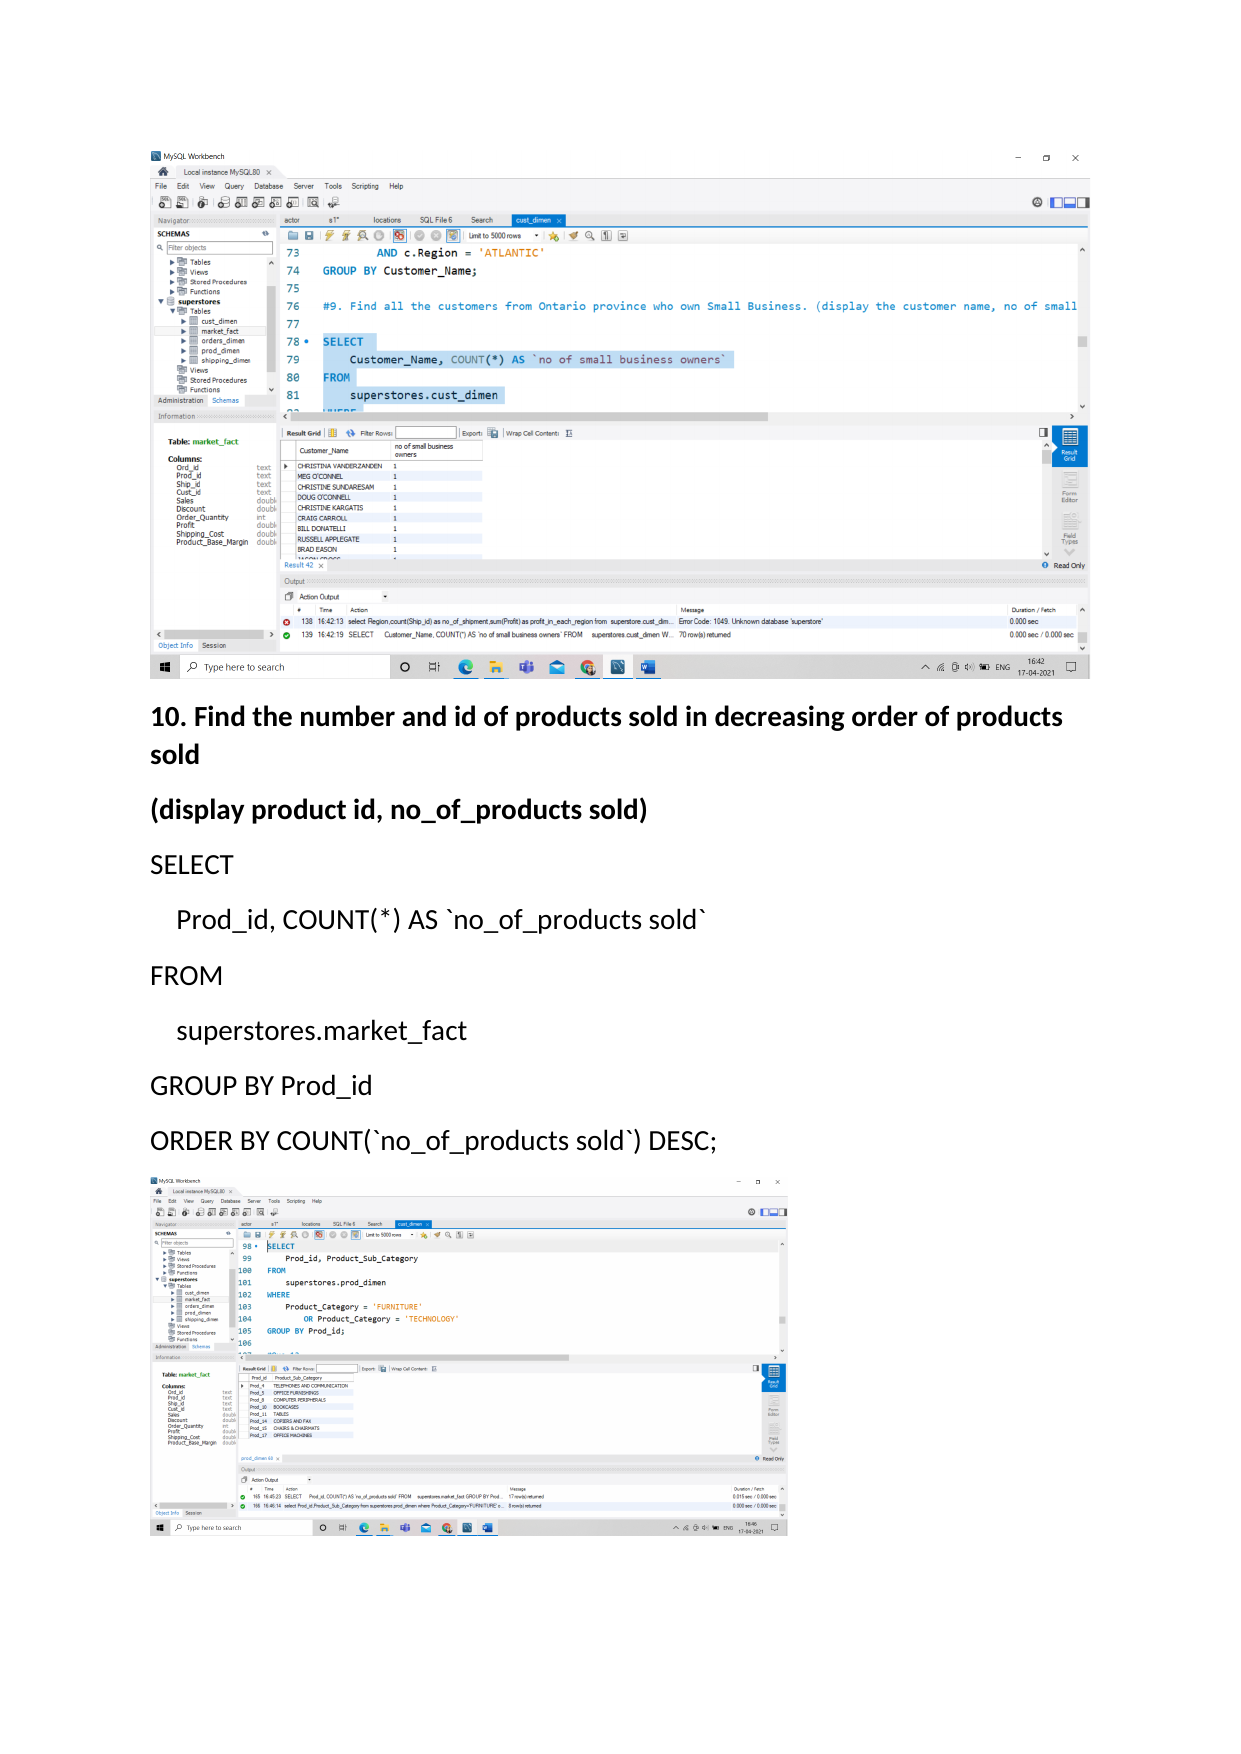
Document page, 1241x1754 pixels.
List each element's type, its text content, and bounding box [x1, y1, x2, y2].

text 10. Find the number and id of products sold in decreasing order of products sold [150, 698, 1090, 772]
text FROM [150, 957, 1090, 992]
text ORDER BY COUNT(`no_of_products sold`) DESC; [150, 1122, 1090, 1157]
text Prod_id, COUNT(*) AS `no_of_products sold` [150, 901, 1090, 937]
text (display product id, no_of_products sold) [150, 791, 1090, 827]
text GROUP BY Prod_id [150, 1067, 1090, 1102]
text superstores.market_fact [150, 1012, 1090, 1047]
picture [150, 1177, 788, 1536]
text SELECT [150, 846, 1090, 882]
picture [150, 150, 1091, 679]
